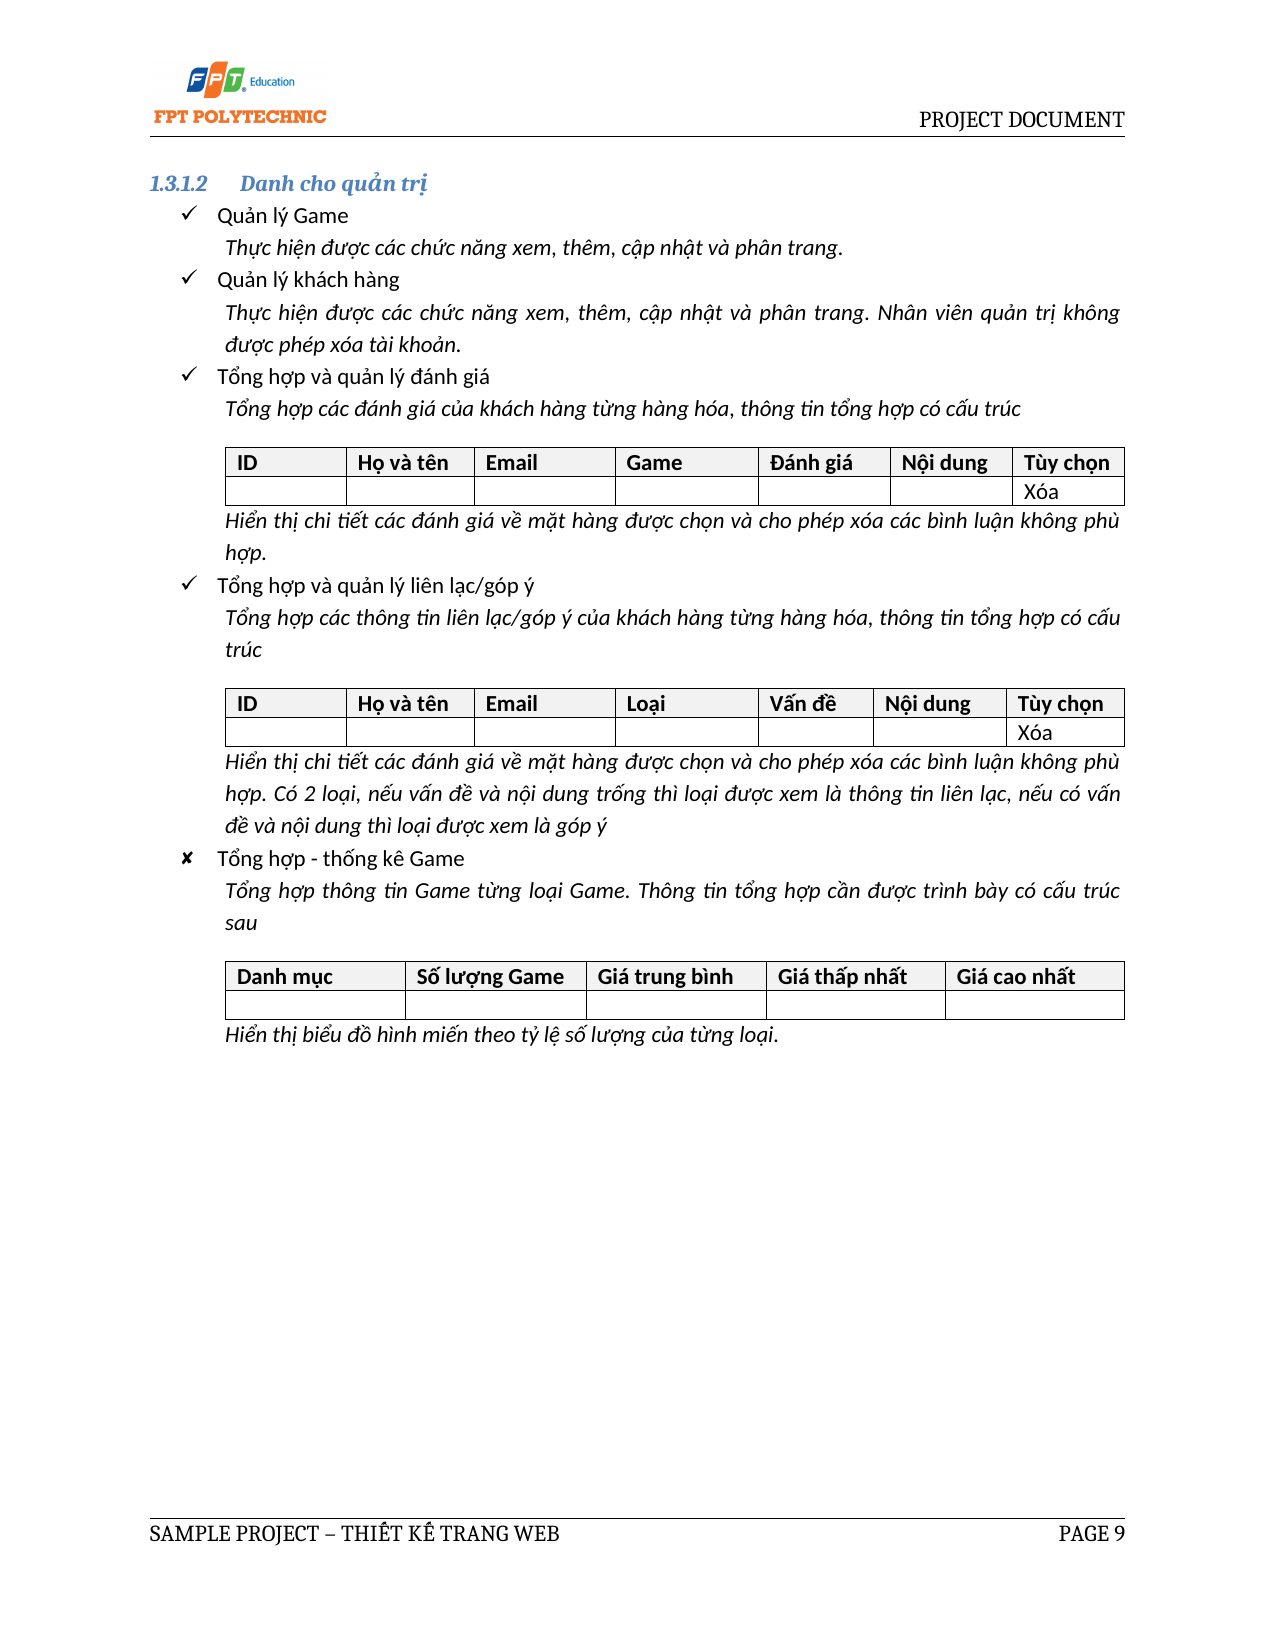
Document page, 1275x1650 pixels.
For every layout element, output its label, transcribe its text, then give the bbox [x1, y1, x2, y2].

table_cell [347, 718, 474, 746]
table_header Danh mục [226, 962, 405, 990]
table_cell [759, 477, 890, 505]
table_cell [475, 477, 615, 505]
picture [150, 59, 329, 128]
list Hiển thị biểu đồ hình miến theo tỷ lệ số lượng của từng loại. [225, 1020, 1125, 1048]
table_header Giá trung bình [587, 962, 766, 990]
list Hiển thị chi tiết các đánh giá về mặt hàng được chọn và cho phép xóa các bình luận không phù hợp. [225, 506, 1125, 567]
table_cell [347, 477, 474, 505]
list Tổng hợp các đánh giá của khách hàng từng hàng hóa, thông tin tổng hợp có cấu trúc [225, 394, 1125, 422]
table_header Họ và tên [347, 448, 474, 476]
list Thực hiện được các chức năng xem, thêm, cập nhật và phân trang. Nhân viên quản trị không được phép xóa tài khoản. [225, 298, 1125, 358]
table_cell [587, 991, 766, 1019]
table_header Nội dung [874, 689, 1006, 717]
table_cell [226, 991, 405, 1019]
table_cell [226, 718, 346, 746]
table_header Đánh giá [759, 448, 890, 476]
table_cell [406, 991, 586, 1019]
table_cell [891, 477, 1012, 505]
table_header Số lượng Game [406, 962, 586, 990]
table_cell Xóa [1007, 718, 1124, 746]
list Quản lý Game [179, 201, 1125, 229]
list Thực hiện được các chức năng xem, thêm, cập nhật và phân trang. [225, 233, 1125, 261]
table_cell [475, 718, 615, 746]
table_cell [767, 991, 945, 1019]
table_cell [759, 718, 873, 746]
table_header Giá thấp nhất [767, 962, 945, 990]
table_cell Xóa [1013, 477, 1124, 505]
table_header Email [475, 689, 615, 717]
table_header Tùy chọn [1013, 448, 1124, 476]
table_cell [226, 477, 346, 505]
table_header Giá cao nhất [946, 962, 1124, 990]
list Hiển thị chi tiết các đánh giá về mặt hàng được chọn và cho phép xóa các bình luận không phù hợp. Có 2 loại, nếu vấn đề và nội dung trống thì loại được xem là thông tin liên lạc, nếu có vấn đề và nội dung thì loại được xem là góp ý [225, 747, 1125, 840]
list Tổng hợp và quản lý đánh giá [179, 362, 1125, 390]
table_header Loại [616, 689, 758, 717]
list Tổng hợp và quản lý liên lạc/góp ý [179, 571, 1125, 599]
table_header Nội dung [891, 448, 1012, 476]
table_header ID [226, 448, 346, 476]
table_cell [616, 718, 758, 746]
table_header Vấn đề [759, 689, 873, 717]
list Tổng hợp thông tin Game từng loại Game. Thông tin tổng hợp cần được trình bày có cấu trúc sau [225, 876, 1125, 936]
list Tổng hợp - thống kê Game [179, 844, 1125, 872]
table_header Game [616, 448, 758, 476]
table_header Họ và tên [347, 689, 474, 717]
table_cell [616, 477, 758, 505]
table_header Tùy chọn [1007, 689, 1124, 717]
list Quản lý khách hàng [179, 265, 1125, 293]
table_header ID [226, 689, 346, 717]
table_header Email [475, 448, 615, 476]
subtitle Danh cho quản trị [150, 171, 1125, 197]
table_cell [874, 718, 1006, 746]
table_cell [946, 991, 1124, 1019]
list Tổng hợp các thông tin liên lạc/góp ý của khách hàng từng hàng hóa, thông tin tổng hợp có cấu trúc [225, 603, 1125, 663]
